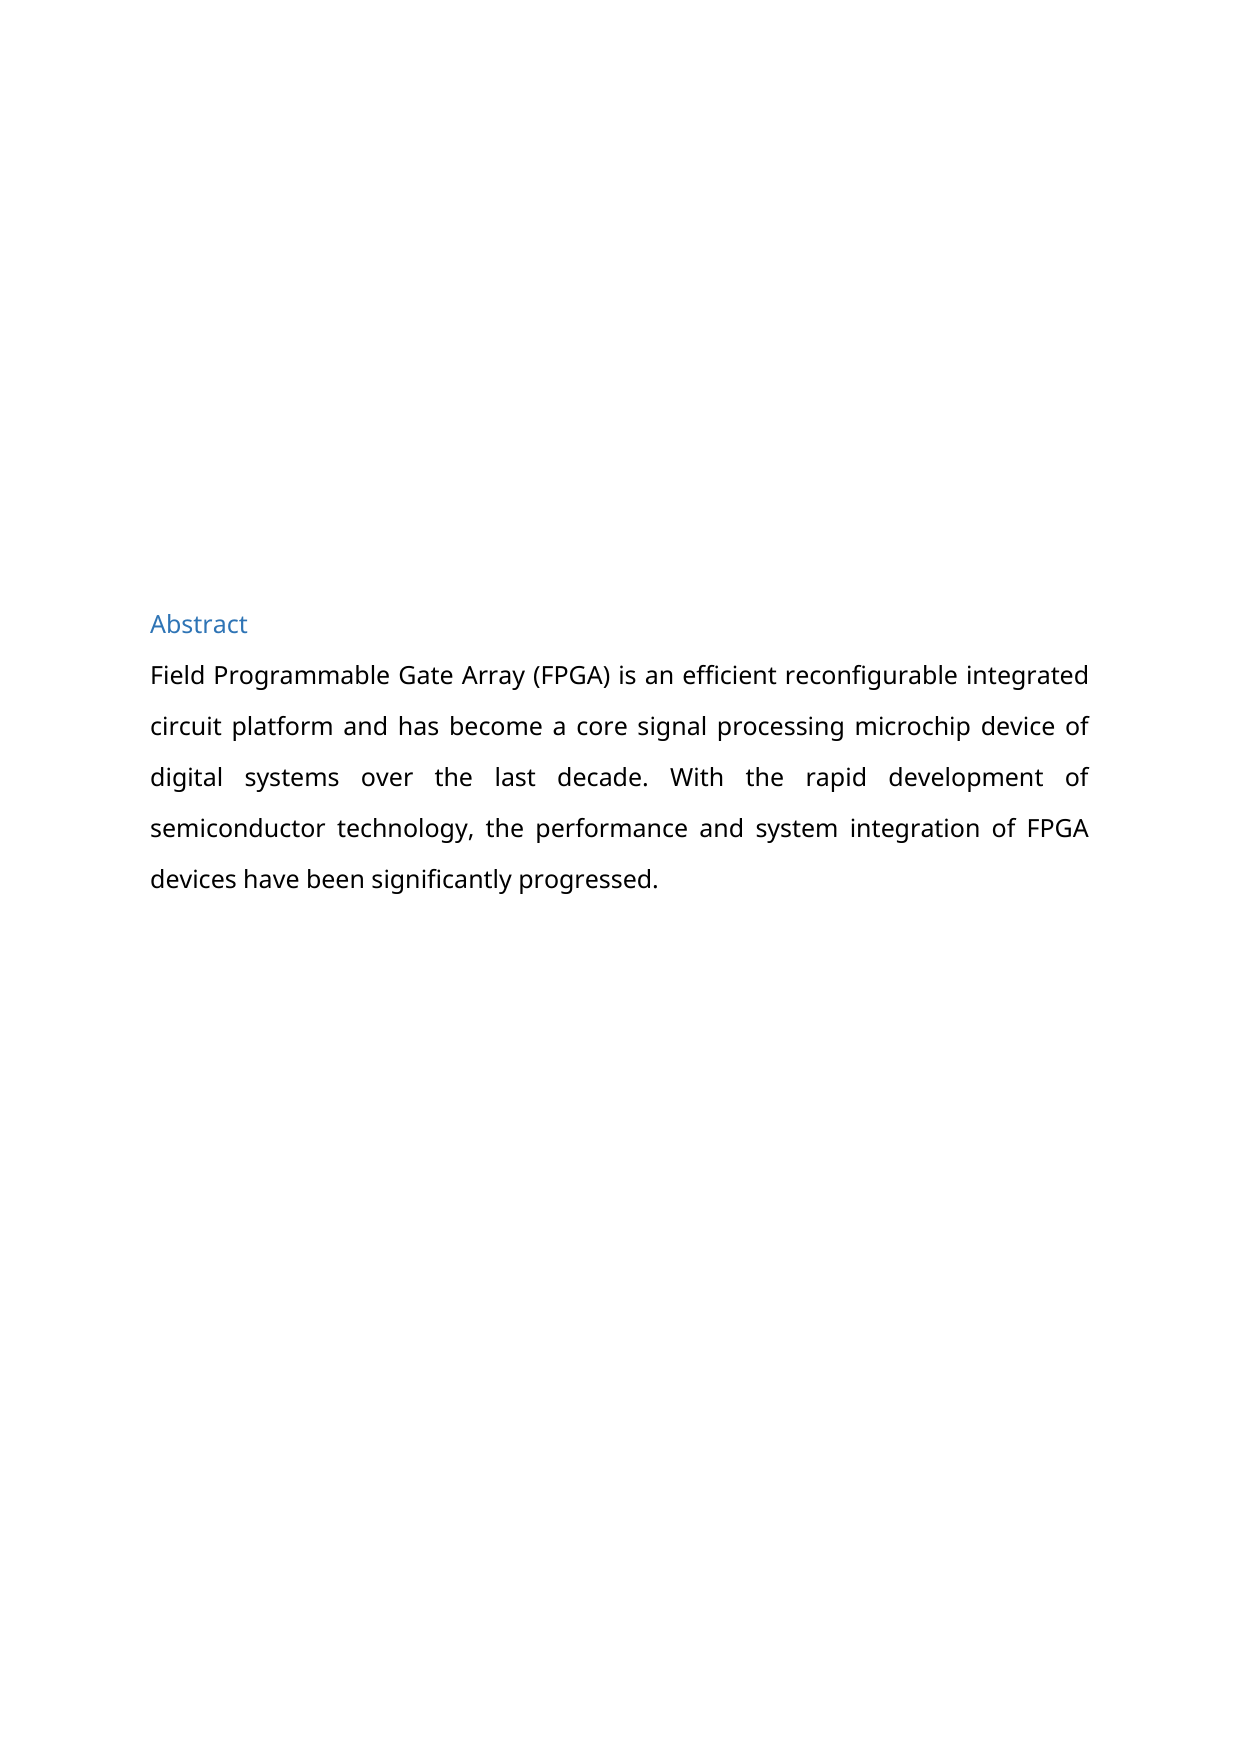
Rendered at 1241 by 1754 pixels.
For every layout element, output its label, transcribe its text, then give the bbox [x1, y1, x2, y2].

text Field Programmable Gate Array (FPGA) is an efficient reconfigurable integrated circuit platform and has become a core signal processing microchip device of digital systems over the last decade. With the rapid development of semiconductor technology, the performance and system integration of FPGA devices have been significantly progressed. [150, 657, 1090, 896]
subtitle Abstract [150, 606, 1090, 640]
